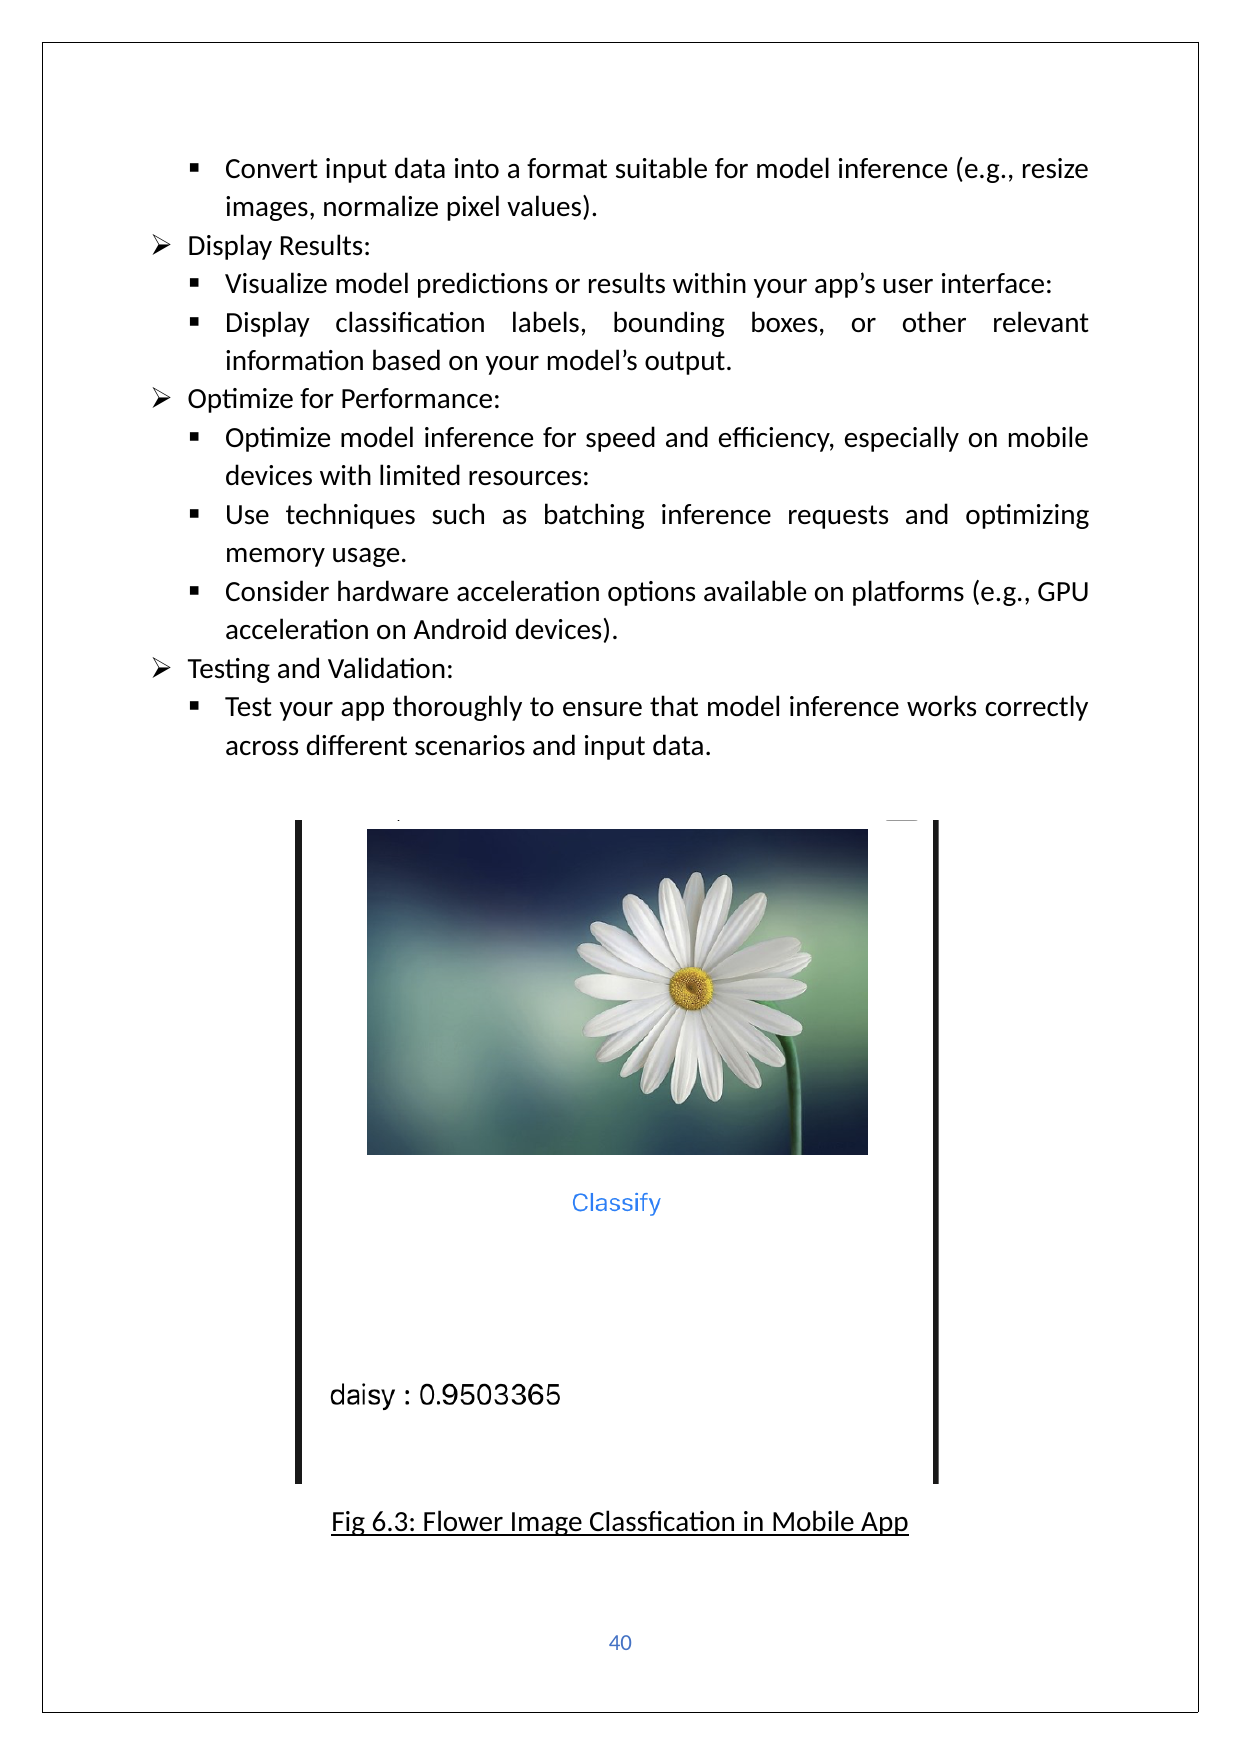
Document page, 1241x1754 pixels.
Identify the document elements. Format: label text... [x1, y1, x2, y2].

list Visualize model predictions or results within your app’s user interface: [187, 265, 1090, 301]
list Display Results: [150, 227, 1090, 262]
list Test your app thoroughly to ensure that model inference works correctly across different scenarios and input data. [187, 688, 1090, 762]
picture [295, 820, 939, 1484]
list Optimize model inference for speed and efficiency, especially on mobile devices with limited resources: [187, 419, 1090, 493]
list Convert input data into a format suitable for model inference (e.g., resize images, normalize pixel values). [187, 150, 1090, 224]
list Use techniques such as batching inference requests and optimizing memory usage. [187, 496, 1090, 570]
text Fig 6.3: Flower Image Classfication in Mobile App [150, 1503, 1090, 1539]
list Optimize for Performance: [150, 381, 1090, 416]
list Display classification labels, bounding boxes, or other relevant information based on your model’s output. [187, 304, 1090, 378]
list Testing and Validation: [150, 650, 1090, 685]
list Consider hardware acceleration options available on platforms (e.g., GPU acceleration on Android devices). [187, 573, 1090, 647]
